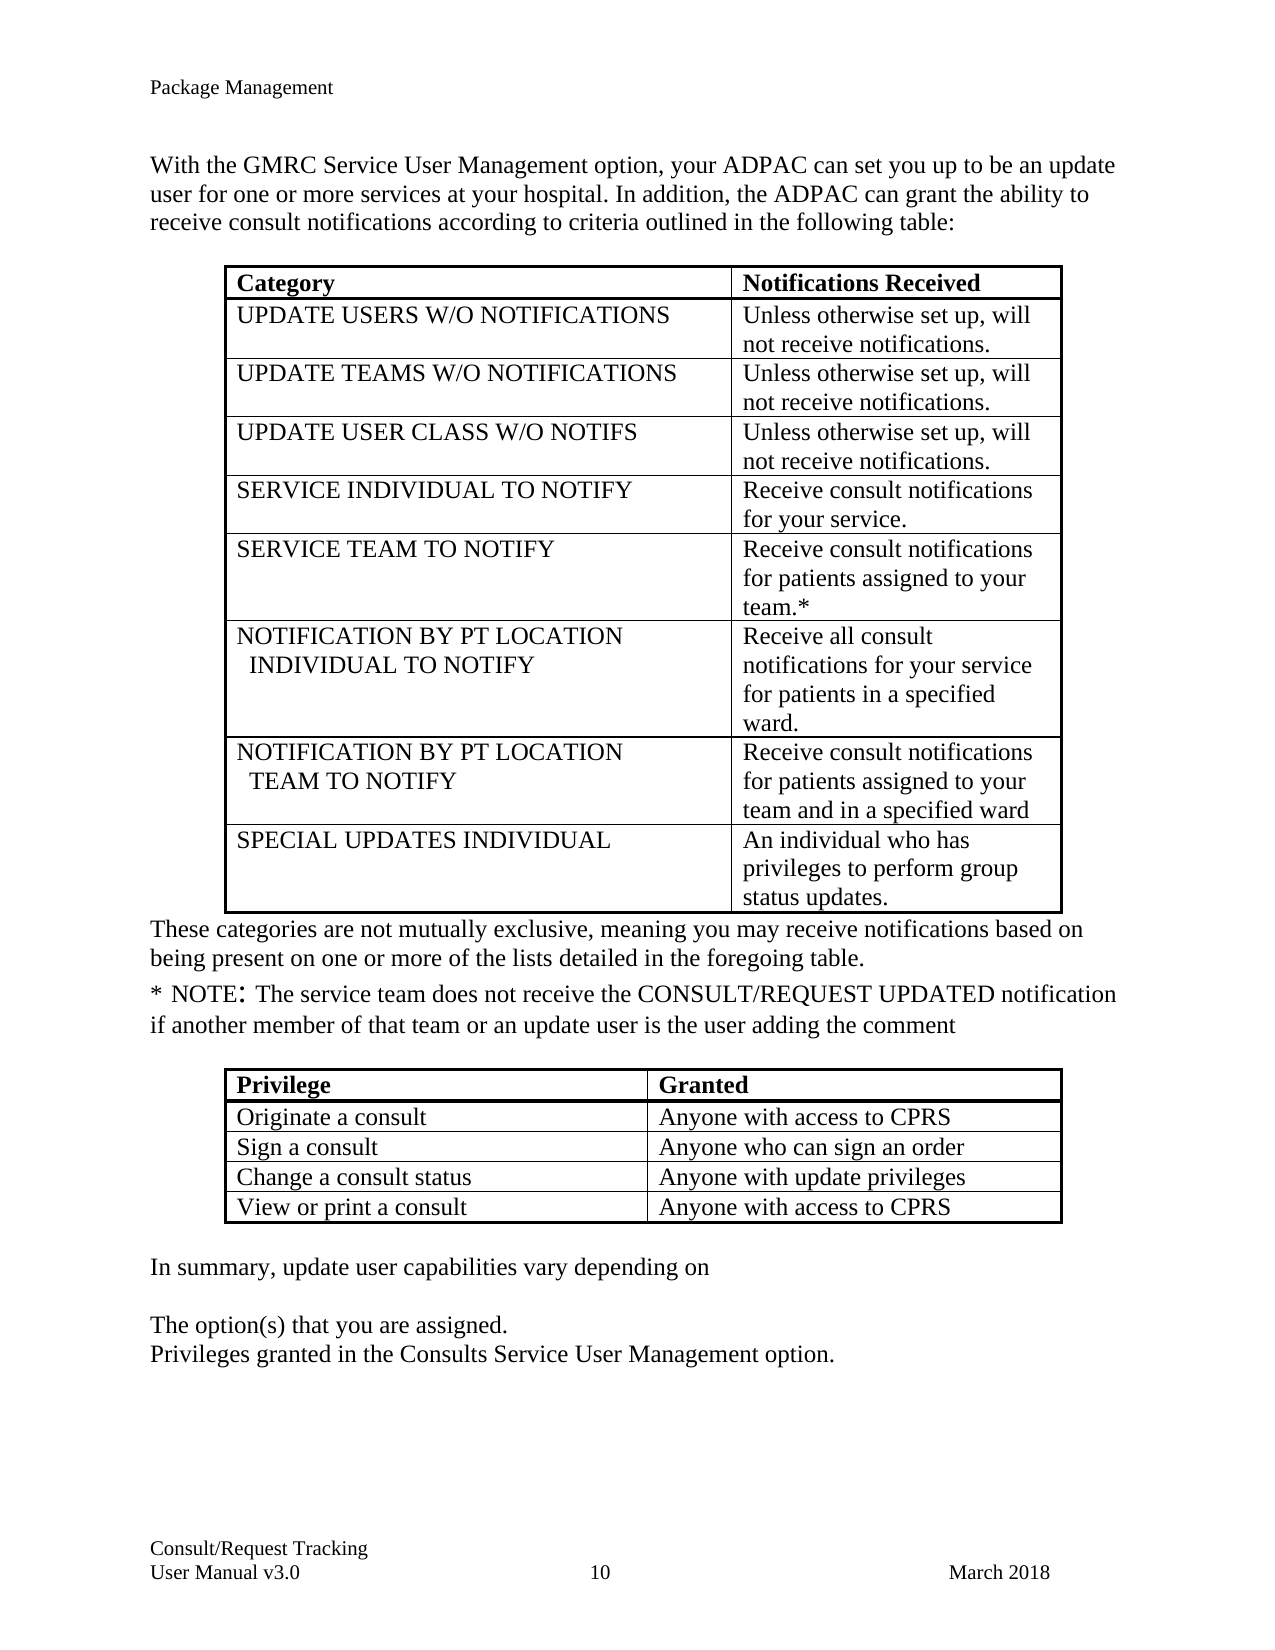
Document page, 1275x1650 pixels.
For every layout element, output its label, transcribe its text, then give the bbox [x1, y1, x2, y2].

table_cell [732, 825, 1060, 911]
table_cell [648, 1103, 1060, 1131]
text With the GMRC Service User Management option, your ADPAC can set you up to be an update user for one or more services at your hospital. In addition, the ADPAC can grant the ability to receive consult notifications according to criteria outlined in the following table: [150, 150, 1125, 236]
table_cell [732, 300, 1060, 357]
text These categories are not mutually exclusive, meaning you may receive notifications based on being present on one or more of the lists detailed in the foregoing table. [150, 914, 1125, 972]
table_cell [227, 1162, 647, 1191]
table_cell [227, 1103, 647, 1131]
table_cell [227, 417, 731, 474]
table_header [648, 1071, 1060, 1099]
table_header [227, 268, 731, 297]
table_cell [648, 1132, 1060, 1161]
text In summary, update user capabilities vary depending on [150, 1252, 1125, 1281]
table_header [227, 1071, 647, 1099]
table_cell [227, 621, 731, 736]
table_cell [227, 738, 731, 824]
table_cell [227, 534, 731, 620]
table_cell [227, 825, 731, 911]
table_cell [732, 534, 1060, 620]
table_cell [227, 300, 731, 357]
list The option(s) that you are assigned. [150, 1310, 1125, 1339]
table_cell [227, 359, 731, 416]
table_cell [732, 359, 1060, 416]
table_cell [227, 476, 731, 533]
list Privileges granted in the Consults Service User Management option. [150, 1339, 1125, 1367]
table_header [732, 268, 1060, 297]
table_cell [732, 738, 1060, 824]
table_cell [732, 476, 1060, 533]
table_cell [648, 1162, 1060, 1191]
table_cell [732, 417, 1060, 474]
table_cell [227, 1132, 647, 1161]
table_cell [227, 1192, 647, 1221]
text * NOTE: The service team does not receive the CONSULT/REQUEST UPDATED notification if another member of that team or an update user is the user adding the comment [150, 972, 1125, 1039]
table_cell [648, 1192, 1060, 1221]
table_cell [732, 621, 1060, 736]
